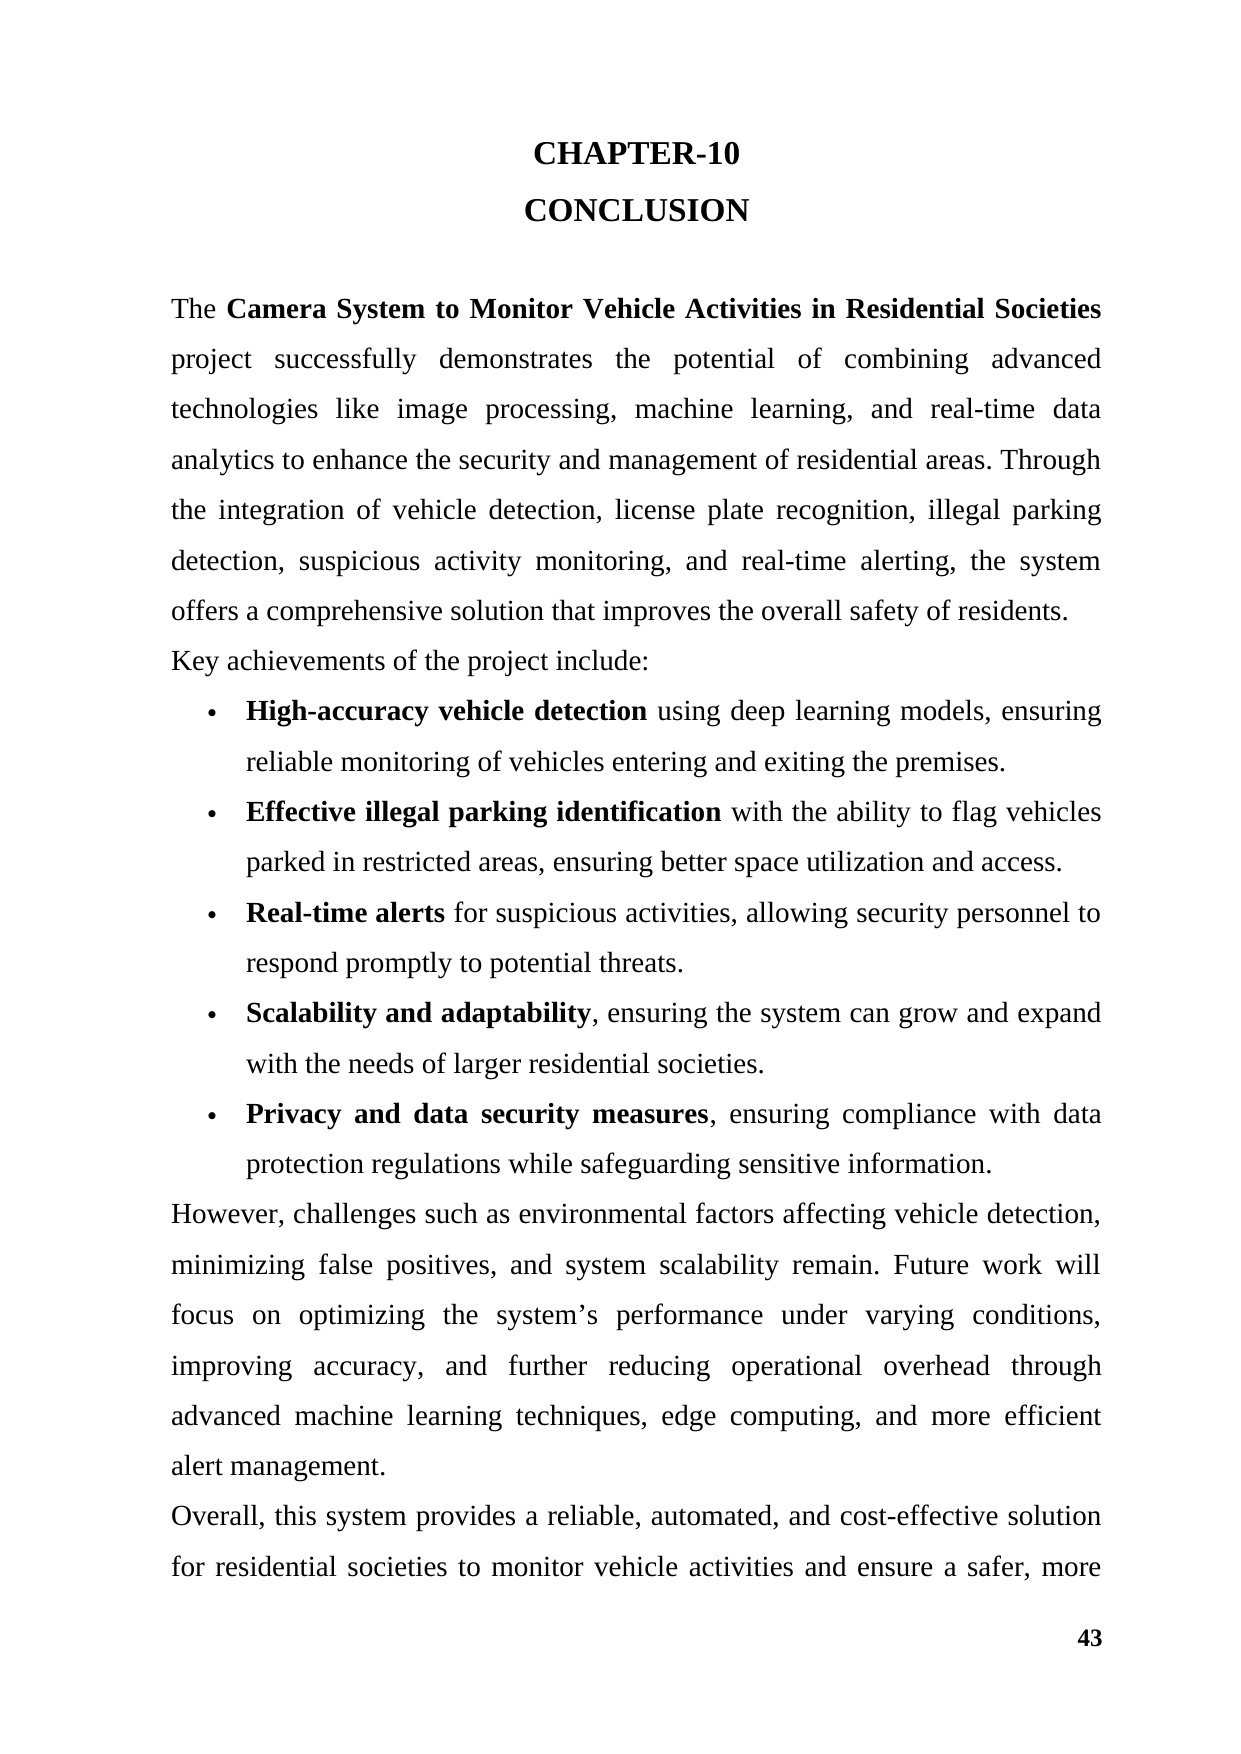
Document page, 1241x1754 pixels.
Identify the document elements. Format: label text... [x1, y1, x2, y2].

list High-accuracy vehicle detection using deep learning models, ensuring reliable monitoring of vehicles entering and exiting the premises. [208, 693, 1102, 777]
text CONCLUSION [171, 190, 1102, 229]
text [171, 1498, 1102, 1582]
list Real-time alerts for suspicious activities, allowing security personnel to respond promptly to potential threats. [208, 895, 1102, 979]
text The Camera System to Monitor Vehicle Activities in Residential Societies project successfully demonstrates the potential of combining advanced technologies like image processing, machine learning, and real-time data analytics to enhance the security and management of residential areas. Through the integration of vehicle detection, license plate recognition, illegal parking detection, suspicious activity monitoring, and real-time alerting, the system offers a comprehensive solution that improves the overall safety of residents. [171, 291, 1102, 626]
list Scalability and adaptability, ensuring the system can grow and expand with the needs of larger residential societies. [208, 995, 1102, 1079]
list Effective illegal parking identification with the ability to flag vehicles parked in restricted areas, ensuring better space utilization and access. [208, 794, 1102, 878]
text Key achievements of the project include: [171, 643, 1102, 677]
text CHAPTER-10 [171, 133, 1102, 171]
list Privacy and data security measures, ensuring compliance with data protection regulations while safeguarding sensitive information. [208, 1096, 1102, 1180]
text However, challenges such as environmental factors affecting vehicle detection, minimizing false positives, and system scalability remain. Future work will focus on optimizing the system’s performance under varying conditions, improving accuracy, and further reducing operational overhead through advanced machine learning techniques, edge computing, and more efficient alert management. [171, 1197, 1102, 1482]
